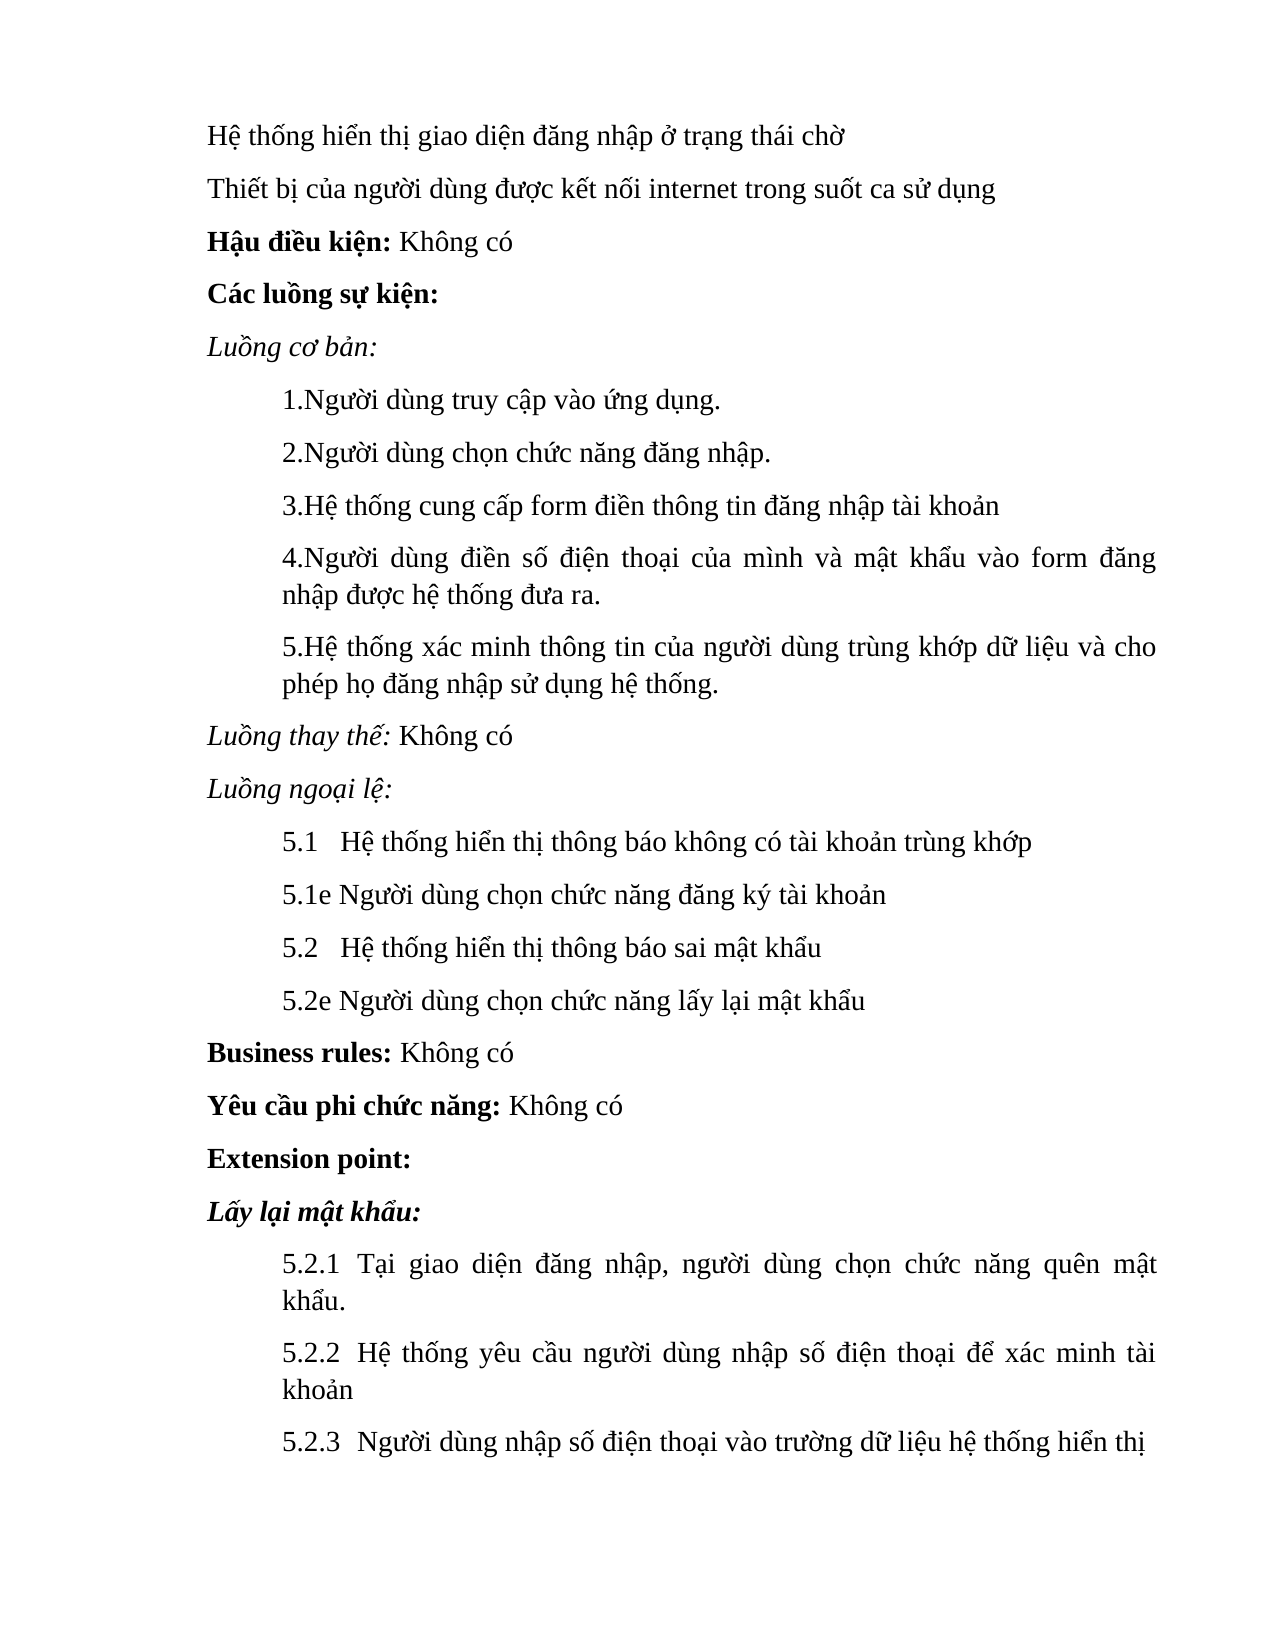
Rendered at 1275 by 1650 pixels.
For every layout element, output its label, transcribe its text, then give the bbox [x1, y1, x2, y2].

text 5.Hệ thống xác minh thông tin của người dùng trùng khớp dữ liệu và cho phép họ đăng nhập sử dụng hệ thống. [282, 629, 1157, 699]
text 4.Người dùng điền số điện thoại của mình và mật khẩu vào form đăng nhập được hệ thống đưa ra. [282, 541, 1157, 610]
text Yêu cầu phi chức năng: Không có [207, 1088, 1157, 1122]
text 5.1e Người dùng chọn chức năng đăng ký tài khoản [282, 877, 1157, 911]
text 5.2.2 Hệ thống yêu cầu người dùng nhập số điện thoại để xác minh tài khoản [282, 1336, 1157, 1405]
text Business rules: Không có [207, 1035, 1157, 1069]
text 1.Người dùng truy cập vào ứng dụng. [282, 382, 1157, 416]
text 5.2.1 Tại giao diện đăng nhập, người dùng chọn chức năng quên mật khẩu. [282, 1247, 1157, 1316]
text 5.2.3 Người dùng nhập số điện thoại vào trường dữ liệu hệ thống hiển thị [282, 1424, 1157, 1458]
text Hậu điều kiện: Không có [207, 224, 1157, 257]
text 5.2 Hệ thống hiển thị thông báo sai mật khẩu [282, 930, 1157, 963]
text Extension point: [207, 1141, 1157, 1174]
text Hệ thống hiển thị giao diện đăng nhập ở trạng thái chờ [207, 118, 1157, 152]
text 2.Người dùng chọn chức năng đăng nhập. [282, 435, 1157, 468]
text Thiết bị của người dùng được kết nối internet trong suốt ca sử dụng [207, 171, 1157, 204]
text 3.Hệ thống cung cấp form điền thông tin đăng nhập tài khoản [282, 488, 1157, 521]
text Luồng thay thế: Không có [207, 718, 1157, 752]
text 5.2e Người dùng chọn chức năng lấy lại mật khẩu [282, 983, 1157, 1016]
text Luồng ngoại lệ: [207, 771, 1157, 805]
text Lấy lại mật khẩu: [207, 1194, 1157, 1227]
text Các luồng sự kiện: [207, 277, 1157, 310]
text Luồng cơ bản: [207, 329, 1157, 363]
text 5.1 Hệ thống hiển thị thông báo không có tài khoản trùng khớp [282, 824, 1157, 858]
